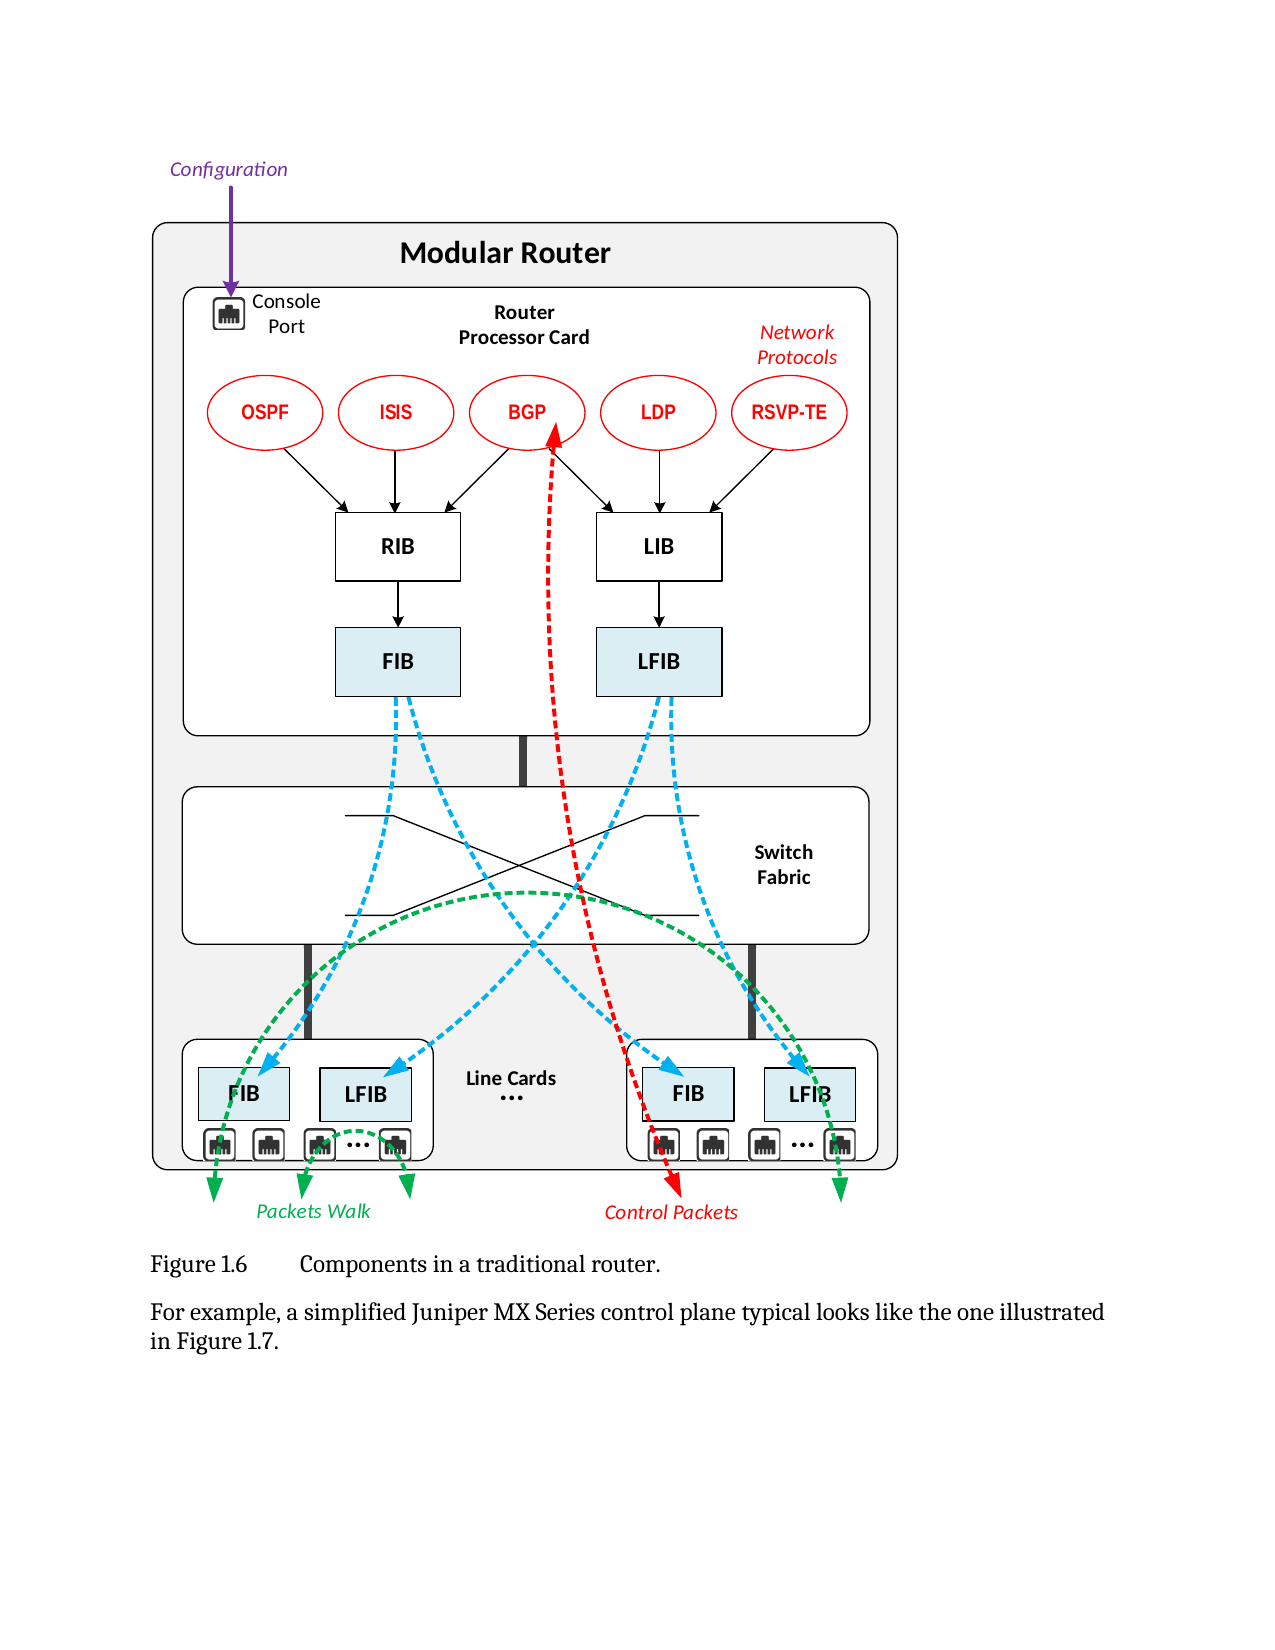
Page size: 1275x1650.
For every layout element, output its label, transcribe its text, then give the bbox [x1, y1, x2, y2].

text For example, a simplified Juniper MX Series control plane typical looks like the one illustrated in Figure 1.7. [150, 1298, 1125, 1355]
text Figure 1.6 Components in a traditional router. [150, 1250, 1125, 1279]
